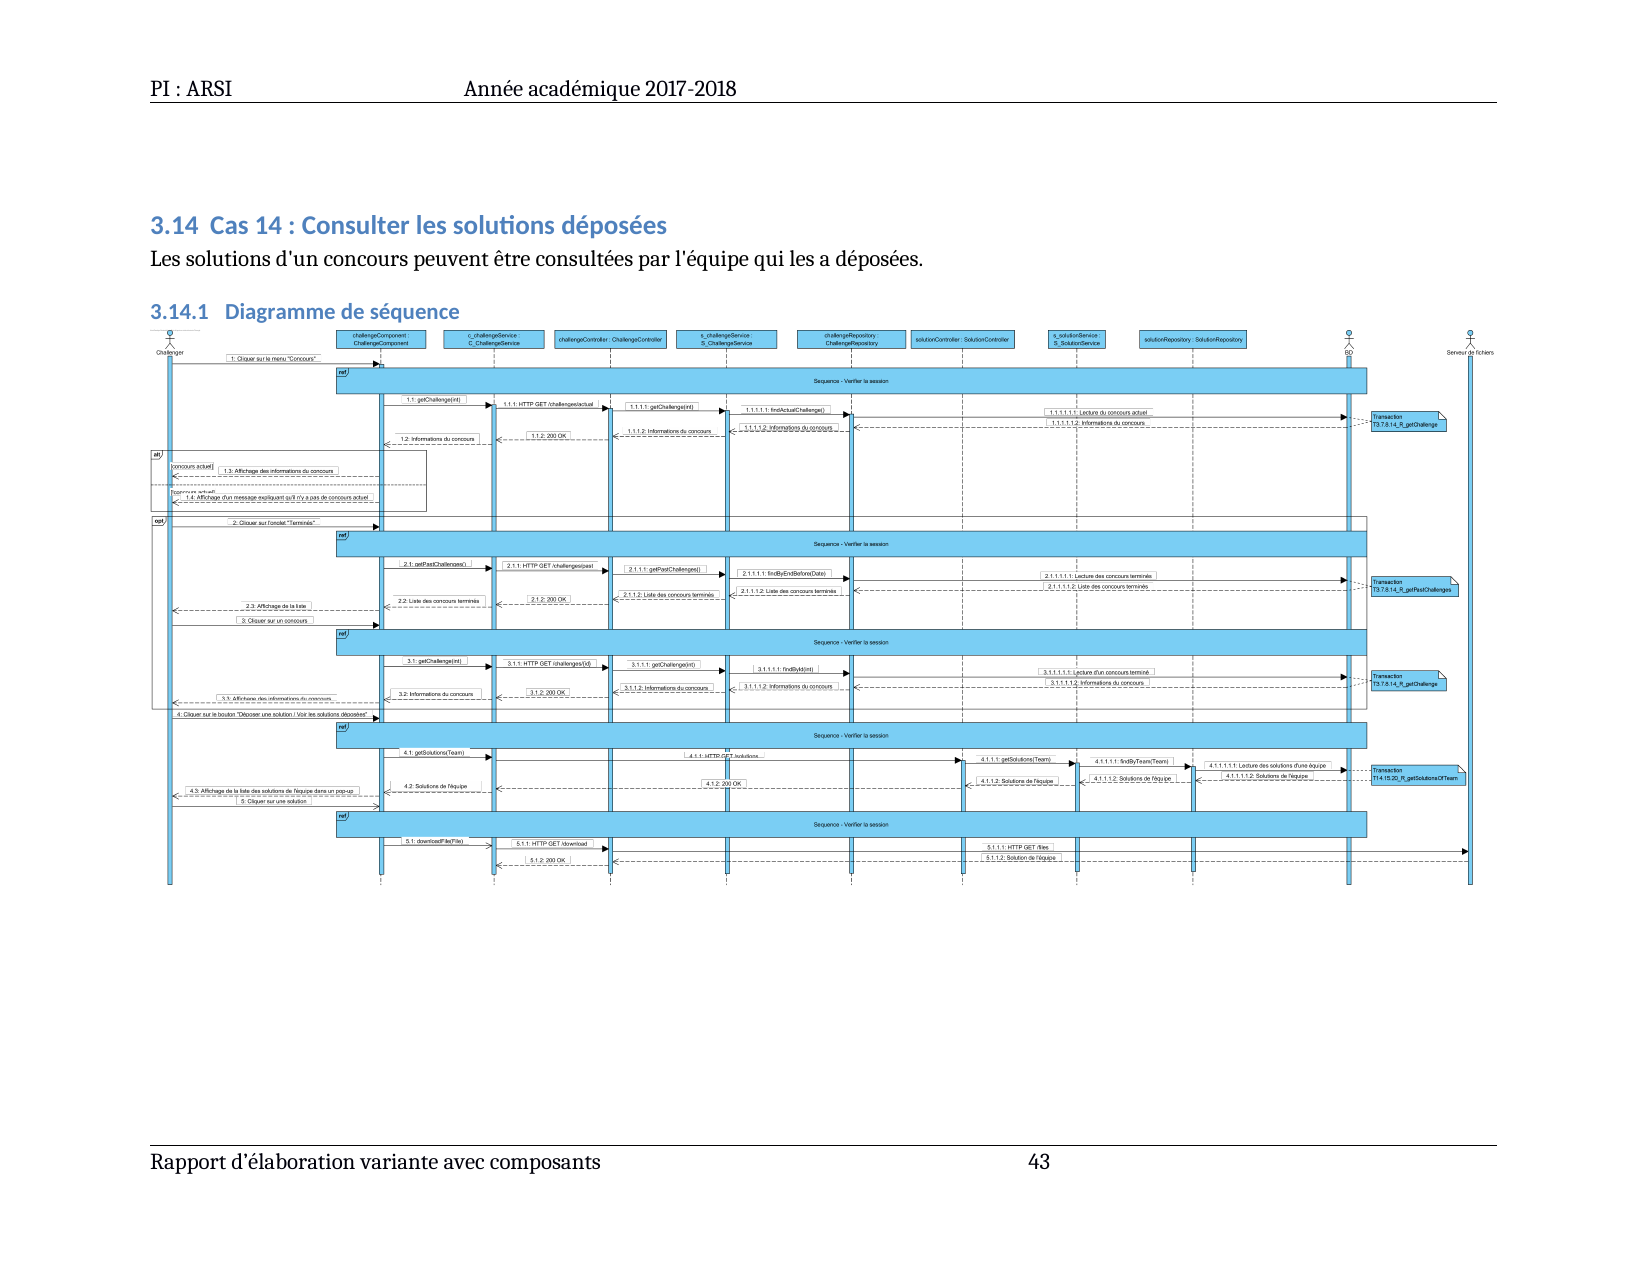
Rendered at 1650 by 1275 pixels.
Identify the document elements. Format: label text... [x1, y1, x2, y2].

subtitle Diagramme de séquence [150, 297, 1500, 325]
subtitle Cas 14 : Consulter les solutions déposées [150, 208, 1500, 241]
text Les solutions d'un concours peuvent être consultées par l'équipe qui les a déposées. [150, 246, 1500, 273]
picture [150, 329, 1500, 887]
